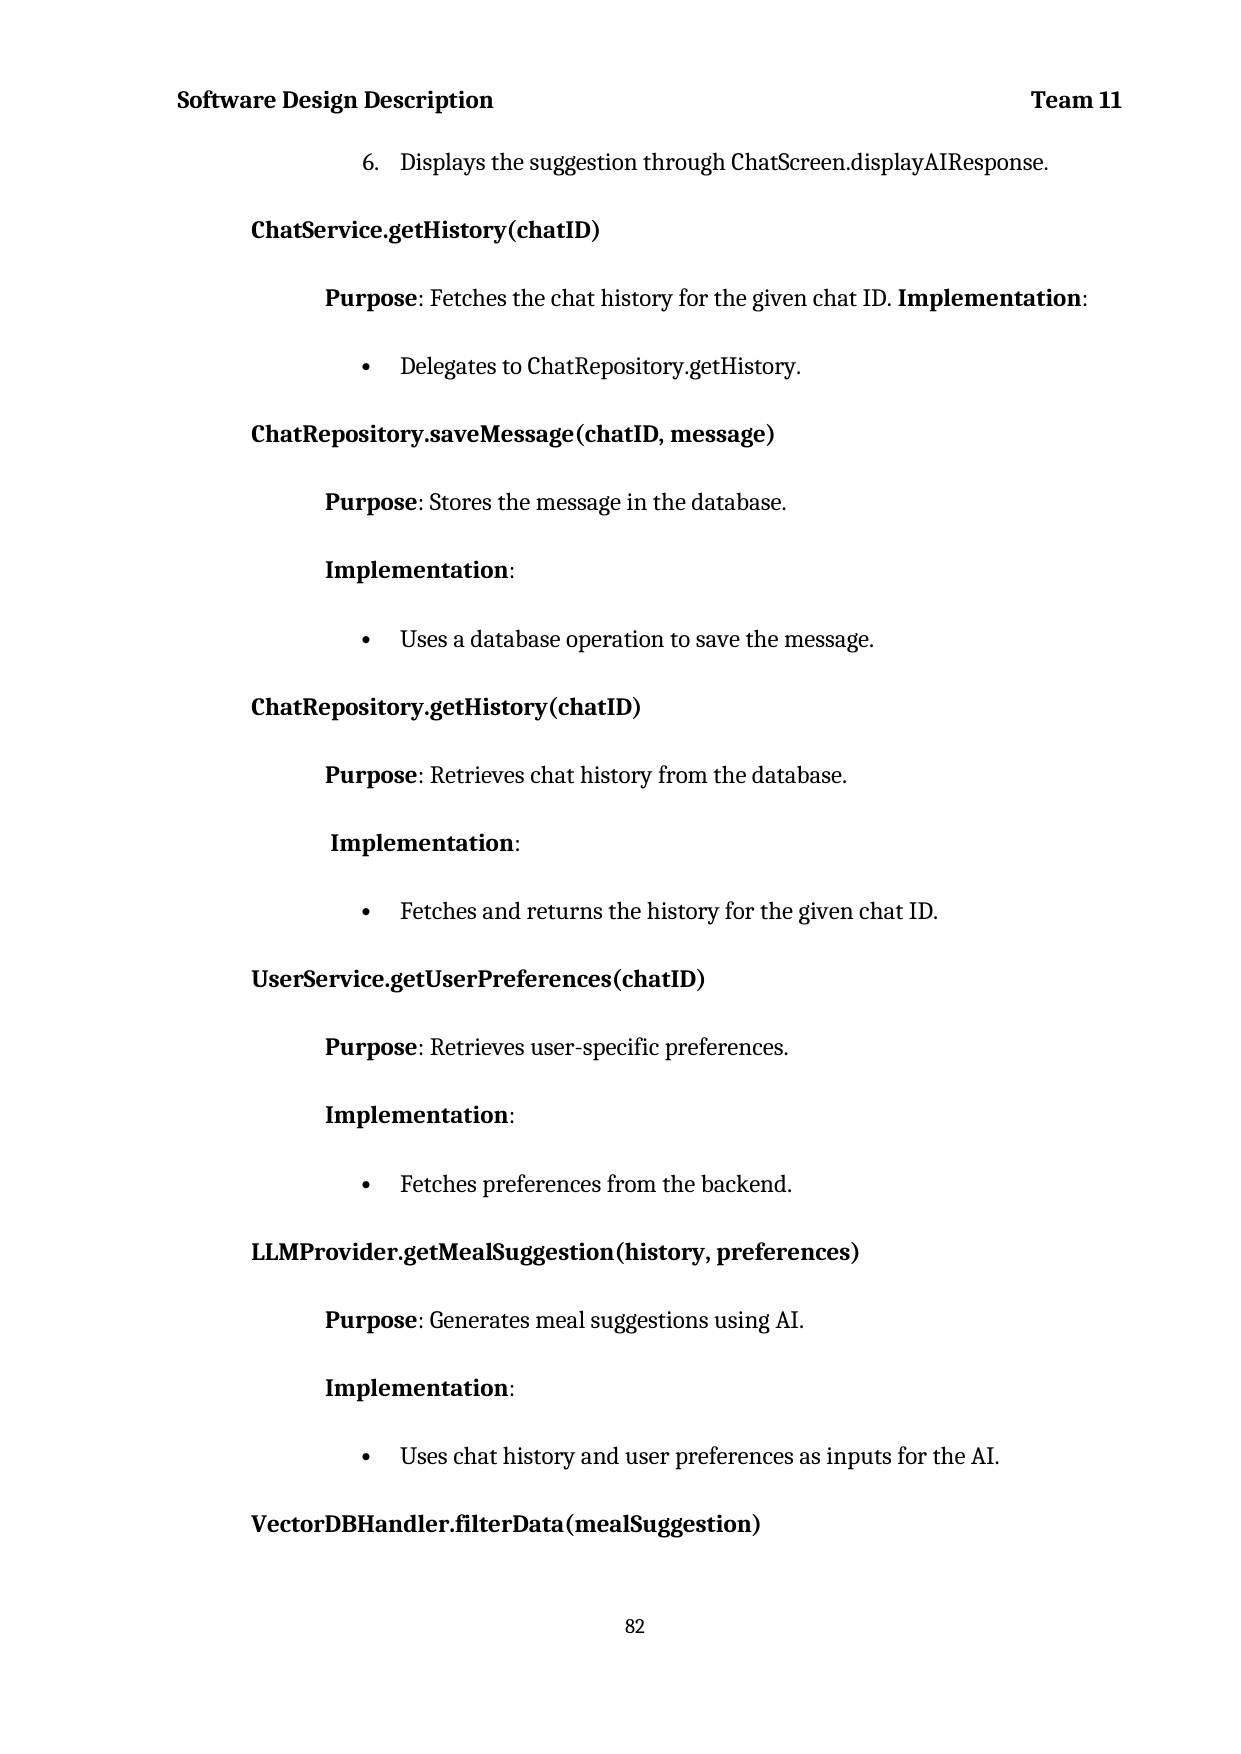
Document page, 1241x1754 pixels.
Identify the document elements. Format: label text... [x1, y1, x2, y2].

text Purpose: Generates meal suggestions using AI. [325, 1306, 1092, 1334]
text Implementation: [325, 829, 1092, 858]
text ChatService.getHistory(chatID) [251, 216, 1092, 244]
list Fetches and returns the history for the given chat ID. [362, 897, 1092, 926]
list Fetches preferences from the backend. [362, 1169, 1092, 1198]
text Purpose: Retrieves chat history from the database. [325, 761, 1092, 789]
text UserService.getUserPreferences(chatID) [251, 965, 1092, 994]
text Implementation: [325, 1101, 1092, 1130]
text Purpose: Stores the message in the database. [325, 488, 1092, 517]
text Purpose: Retrieves user-specific preferences. [325, 1033, 1092, 1062]
text VectorDBHandler.filterData(mealSuggestion) [251, 1510, 1092, 1539]
text Implementation: [325, 556, 1092, 585]
text ChatRepository.saveMessage(chatID, message) [251, 420, 1092, 449]
list Uses a database operation to save the message. [362, 624, 1092, 653]
list Uses chat history and user preferences as inputs for the AI. [362, 1442, 1092, 1471]
list Delegates to ChatRepository.getHistory. [362, 352, 1092, 381]
text Purpose: Fetches the chat history for the given chat ID. Implementation: [325, 284, 1092, 313]
text ChatRepository.getHistory(chatID) [251, 693, 1092, 721]
list Displays the suggestion through ChatScreen.displayAIResponse. [362, 148, 1092, 176]
text Implementation: [325, 1374, 1092, 1403]
text LLMProvider.getMealSuggestion(history, preferences) [251, 1238, 1092, 1266]
